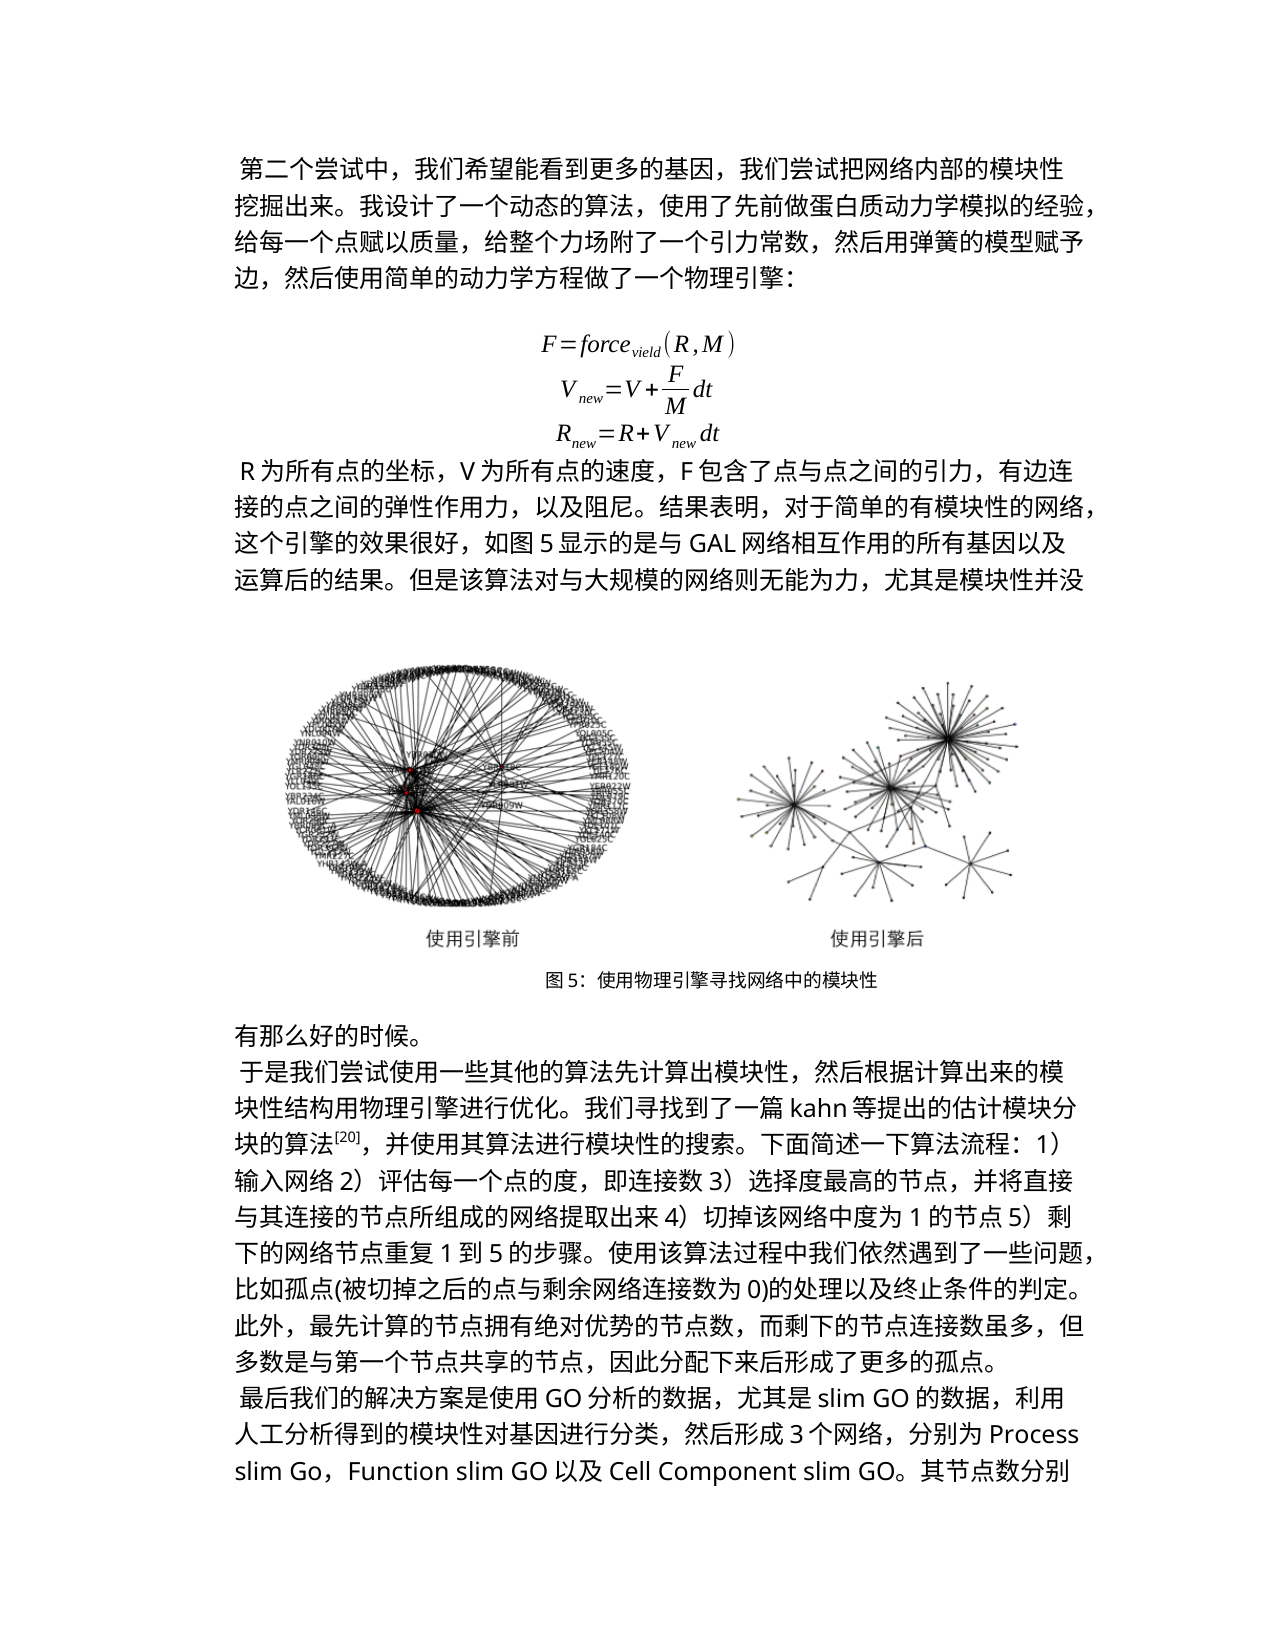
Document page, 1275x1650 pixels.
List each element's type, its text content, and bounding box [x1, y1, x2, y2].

text 于是我们尝试使用一些其他的算法先计算出模块性，然后根据计算出来的模块性结构用物理引擎进行优化。我们寻找到了一篇kahn等提出的估计模块分块的算法[20]，并使用其算法进行模块性的搜索。下面简述一下算法流程：1）输入网络2）评估每一个点的度，即连接数3）选择度最高的节点，并将直接与其连接的节点所组成的网络提取出来4）切掉该网络中度为1的节点5）剩下的网络节点重复1到5的步骤。使用该算法过程中我们依然遇到了一些问题，比如孤点(被切掉之后的点与剩余网络连接数为0)的处理以及终止条件的判定。此外，最先计算的节点拥有绝对优势的节点数，而剩下的节点连接数虽多，但多数是与第一个节点共享的节点，因此分配下来后形成了更多的孤点。 [187, 1052, 1087, 1378]
text 第二个尝试中，我们希望能看到更多的基因，我们尝试把网络内部的模块性挖掘出来。我设计了一个动态的算法，使用了先前做蛋白质动力学模拟的经验，给每一个点赋以质量，给整个力场附了一个引力常数，然后用弹簧的模型赋予边，然后使用简单的动力学方程做了一个物理引擎： [187, 150, 1087, 295]
picture [243, 620, 1096, 959]
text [187, 1378, 1087, 1487]
